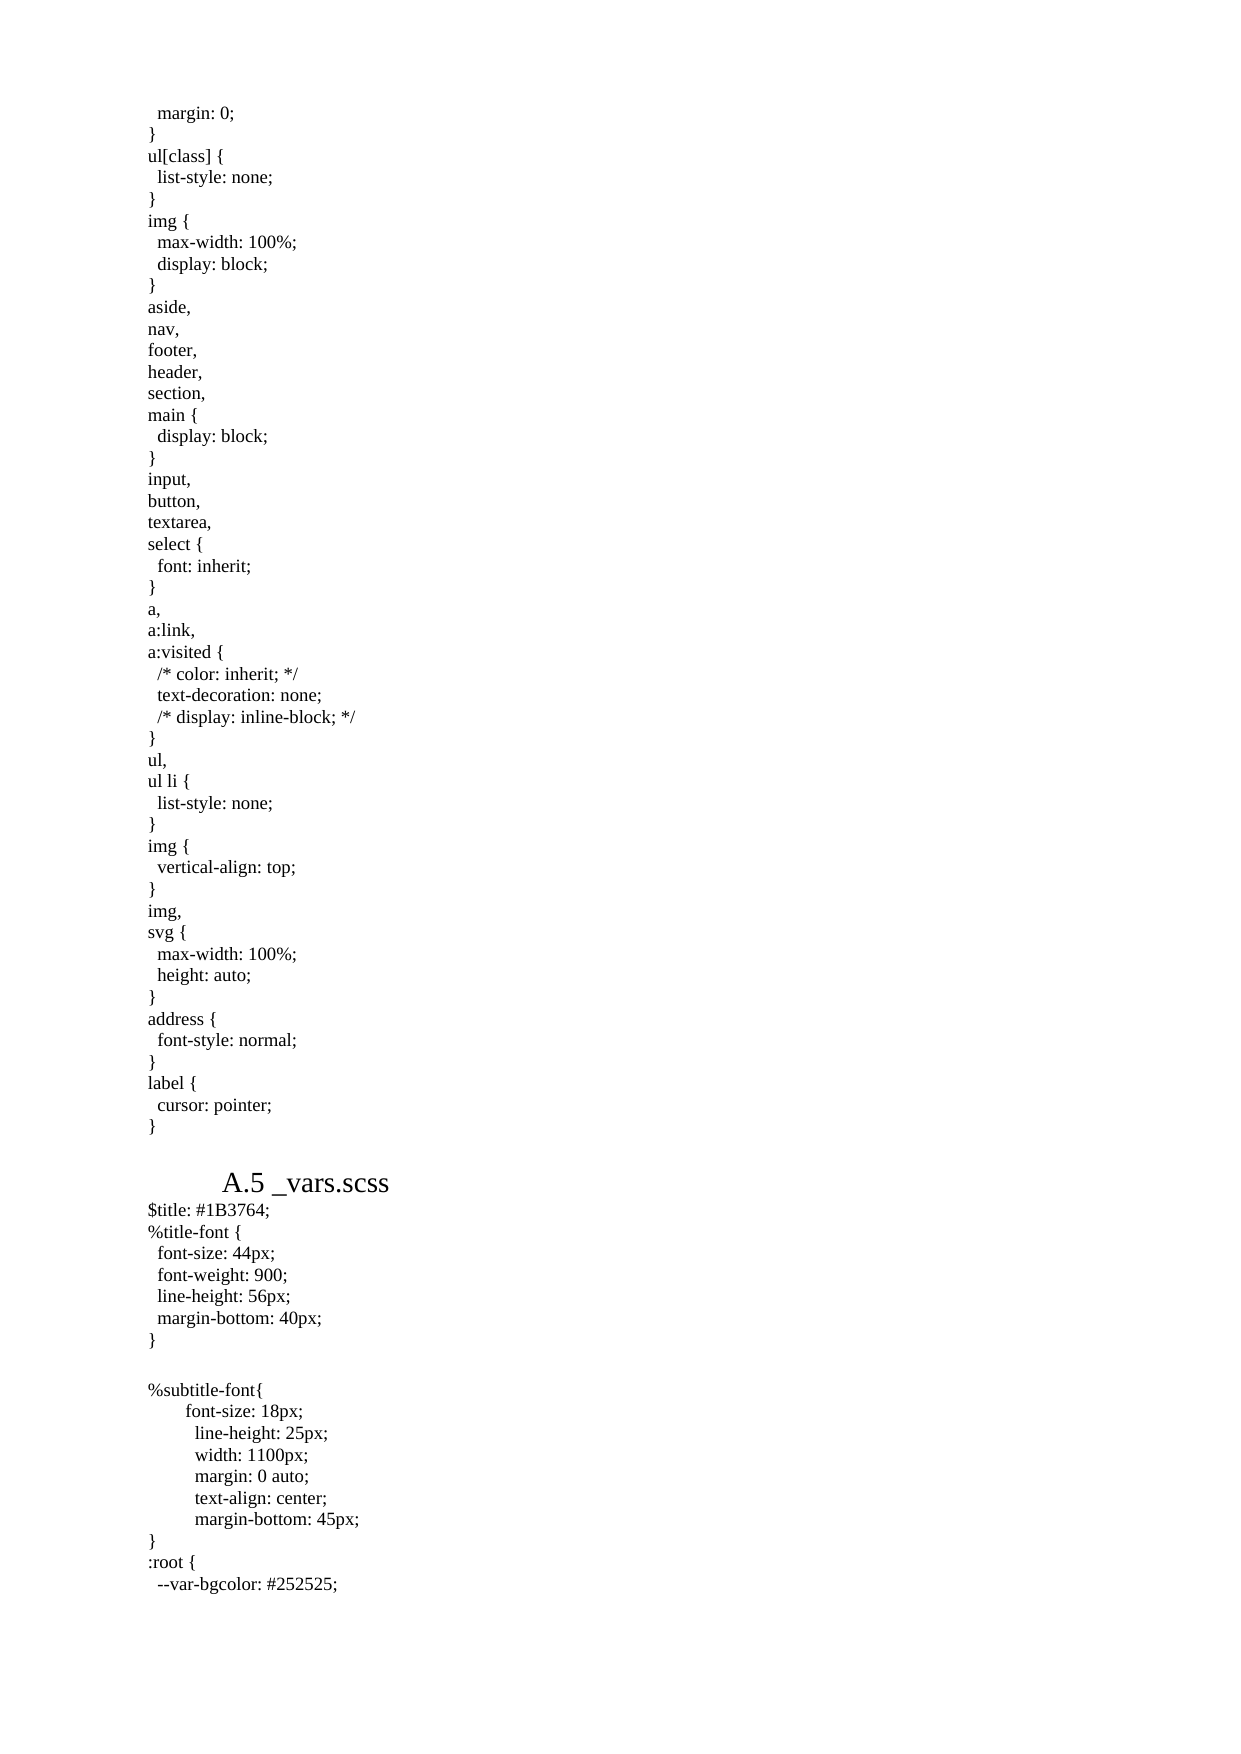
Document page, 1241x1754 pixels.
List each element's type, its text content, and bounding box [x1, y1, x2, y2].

text a:link, [148, 619, 1152, 641]
text button, [148, 490, 1152, 511]
text font: inherit; [148, 554, 1152, 576]
text main { [148, 404, 1152, 425]
text text-align: center; [148, 1487, 1152, 1508]
text list-style: none; [148, 792, 1152, 813]
text max-width: 100%; [148, 943, 1152, 964]
text section, [148, 382, 1152, 404]
text } [148, 986, 1152, 1007]
text } [148, 1051, 1152, 1072]
text $title: #1B3764; [148, 1199, 1152, 1221]
text margin: 0 auto; [148, 1465, 1152, 1487]
text cursor: pointer; [148, 1094, 1152, 1115]
text height: auto; [148, 964, 1152, 986]
text --var-bgcolor: #252525; [148, 1573, 1152, 1594]
text } [148, 727, 1152, 749]
text display: block; [148, 253, 1152, 274]
text /* color: inherit; */ [148, 662, 1152, 684]
text margin-bottom: 45px; [148, 1508, 1152, 1530]
text font-size: 18px; [148, 1400, 1152, 1422]
text address { [148, 1007, 1152, 1029]
text } [148, 813, 1152, 835]
text %title-font { [148, 1221, 1152, 1242]
text textarea, [148, 511, 1152, 533]
text line-height: 25px; [148, 1422, 1152, 1443]
text vertical-align: top; [148, 856, 1152, 878]
text :root { [148, 1551, 1152, 1573]
text max-width: 100%; [148, 231, 1152, 253]
text } [148, 576, 1152, 598]
text list-style: none; [148, 166, 1152, 188]
text } [148, 447, 1152, 468]
text text-decoration: none; [148, 684, 1152, 706]
text svg { [148, 921, 1152, 943]
text ul[class] { [148, 145, 1152, 166]
text footer, [148, 339, 1152, 361]
text display: block; [148, 425, 1152, 447]
text font-weight: 900; [148, 1264, 1152, 1285]
text label { [148, 1072, 1152, 1094]
text header, [148, 361, 1152, 382]
text /* display: inline-block; */ [148, 706, 1152, 727]
text a:visited { [148, 641, 1152, 662]
text ul li { [148, 770, 1152, 792]
text line-height: 56px; [148, 1285, 1152, 1307]
text width: 1100px; [148, 1443, 1152, 1465]
text margin: 0; [148, 102, 1152, 123]
text А.5 _vars.scss [148, 1166, 1152, 1199]
text ul, [148, 749, 1152, 770]
text input, [148, 468, 1152, 490]
text img, [148, 899, 1152, 921]
text } [148, 274, 1152, 296]
text } [148, 188, 1152, 209]
text } [148, 1328, 1152, 1350]
text img { [148, 835, 1152, 856]
text a, [148, 598, 1152, 619]
text margin-bottom: 40px; [148, 1307, 1152, 1328]
text } [148, 878, 1152, 899]
text font-style: normal; [148, 1029, 1152, 1051]
text select { [148, 533, 1152, 554]
text nav, [148, 317, 1152, 339]
text img { [148, 209, 1152, 231]
text } [148, 1530, 1152, 1551]
text font-size: 44px; [148, 1242, 1152, 1264]
text aside, [148, 296, 1152, 317]
text } [148, 123, 1152, 145]
text } [148, 1115, 1152, 1137]
text %subtitle-font{ [148, 1379, 1152, 1400]
